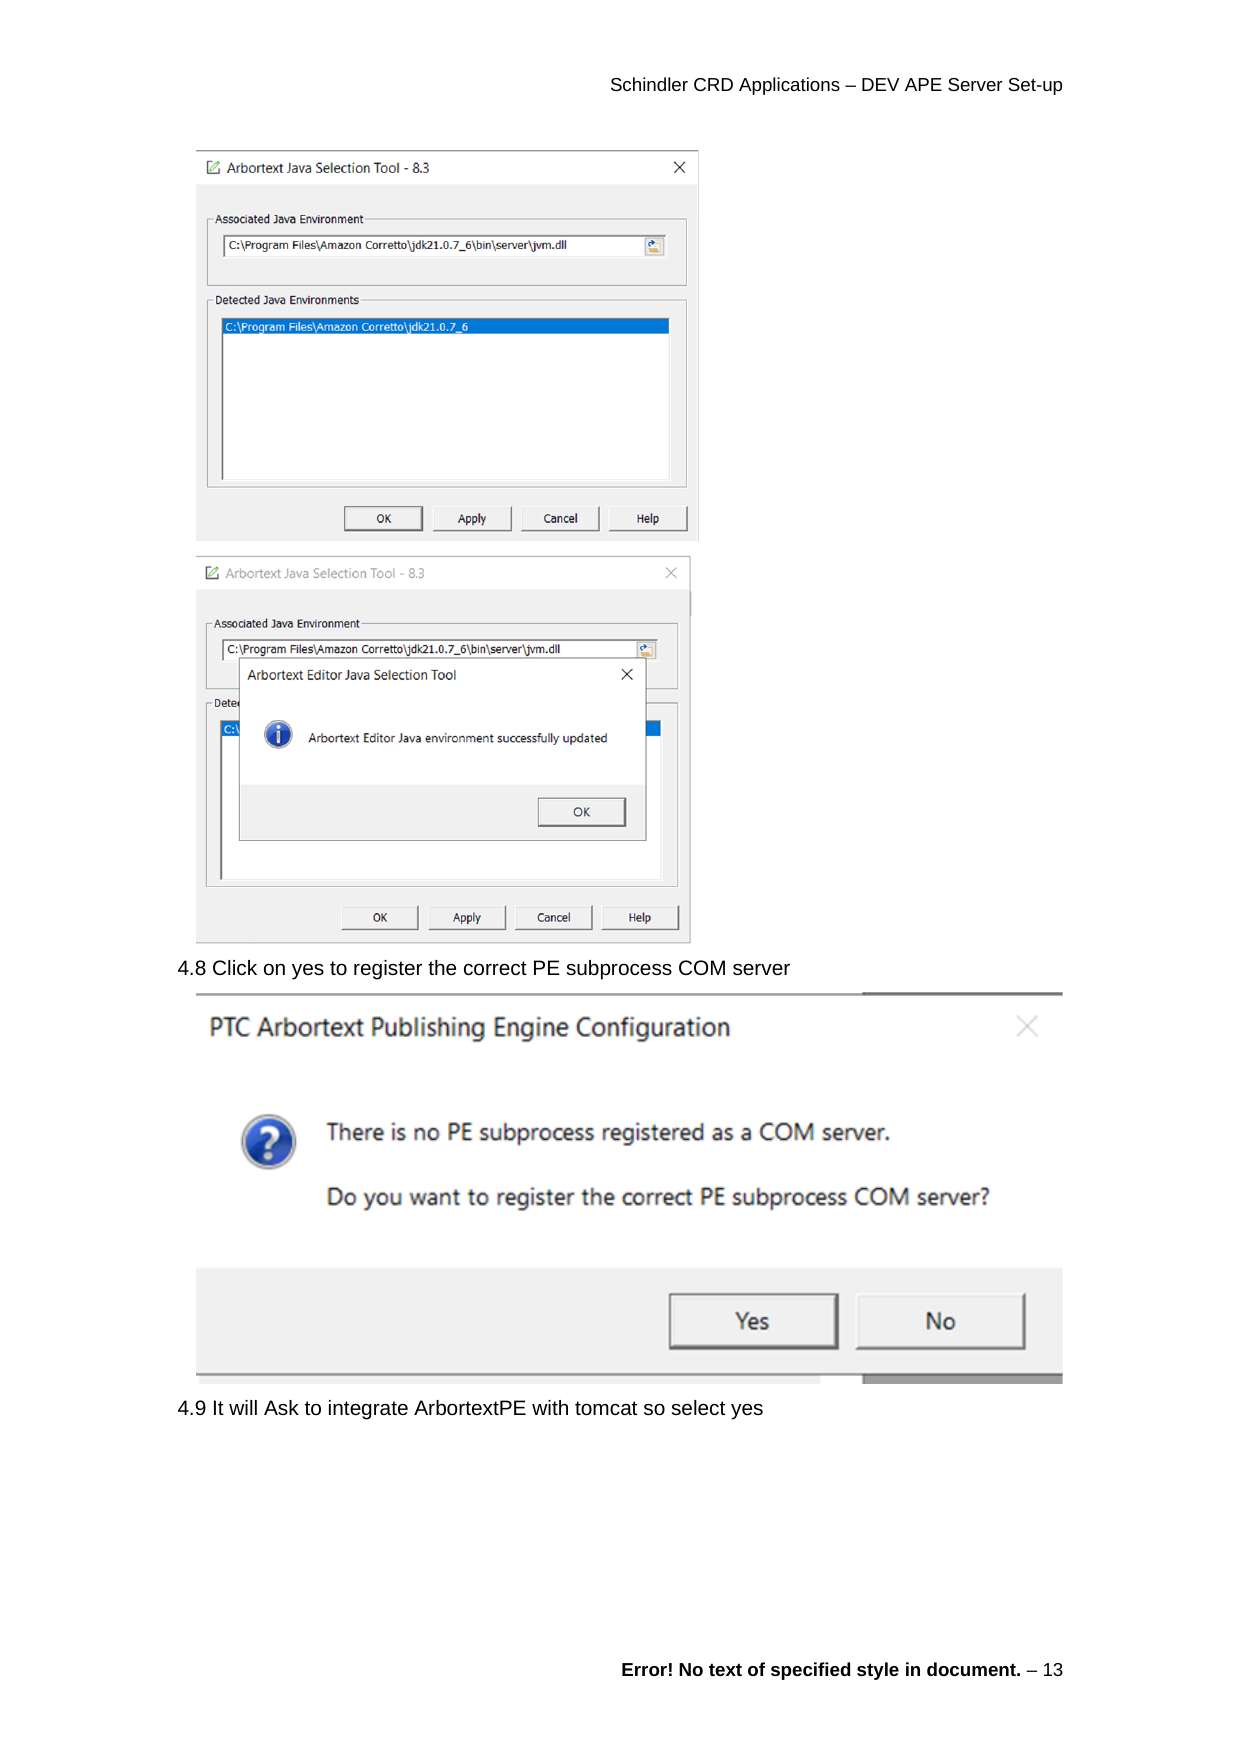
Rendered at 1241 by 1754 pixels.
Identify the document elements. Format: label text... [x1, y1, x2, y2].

picture [196, 992, 1063, 1384]
picture [196, 150, 699, 541]
picture [196, 553, 692, 944]
text 4.8 Click on yes to register the correct PE subprocess COM server [177, 956, 1063, 980]
text 4.9 It will Ask to integrate ArbortextPE with tomcat so select yes [177, 1396, 1063, 1420]
